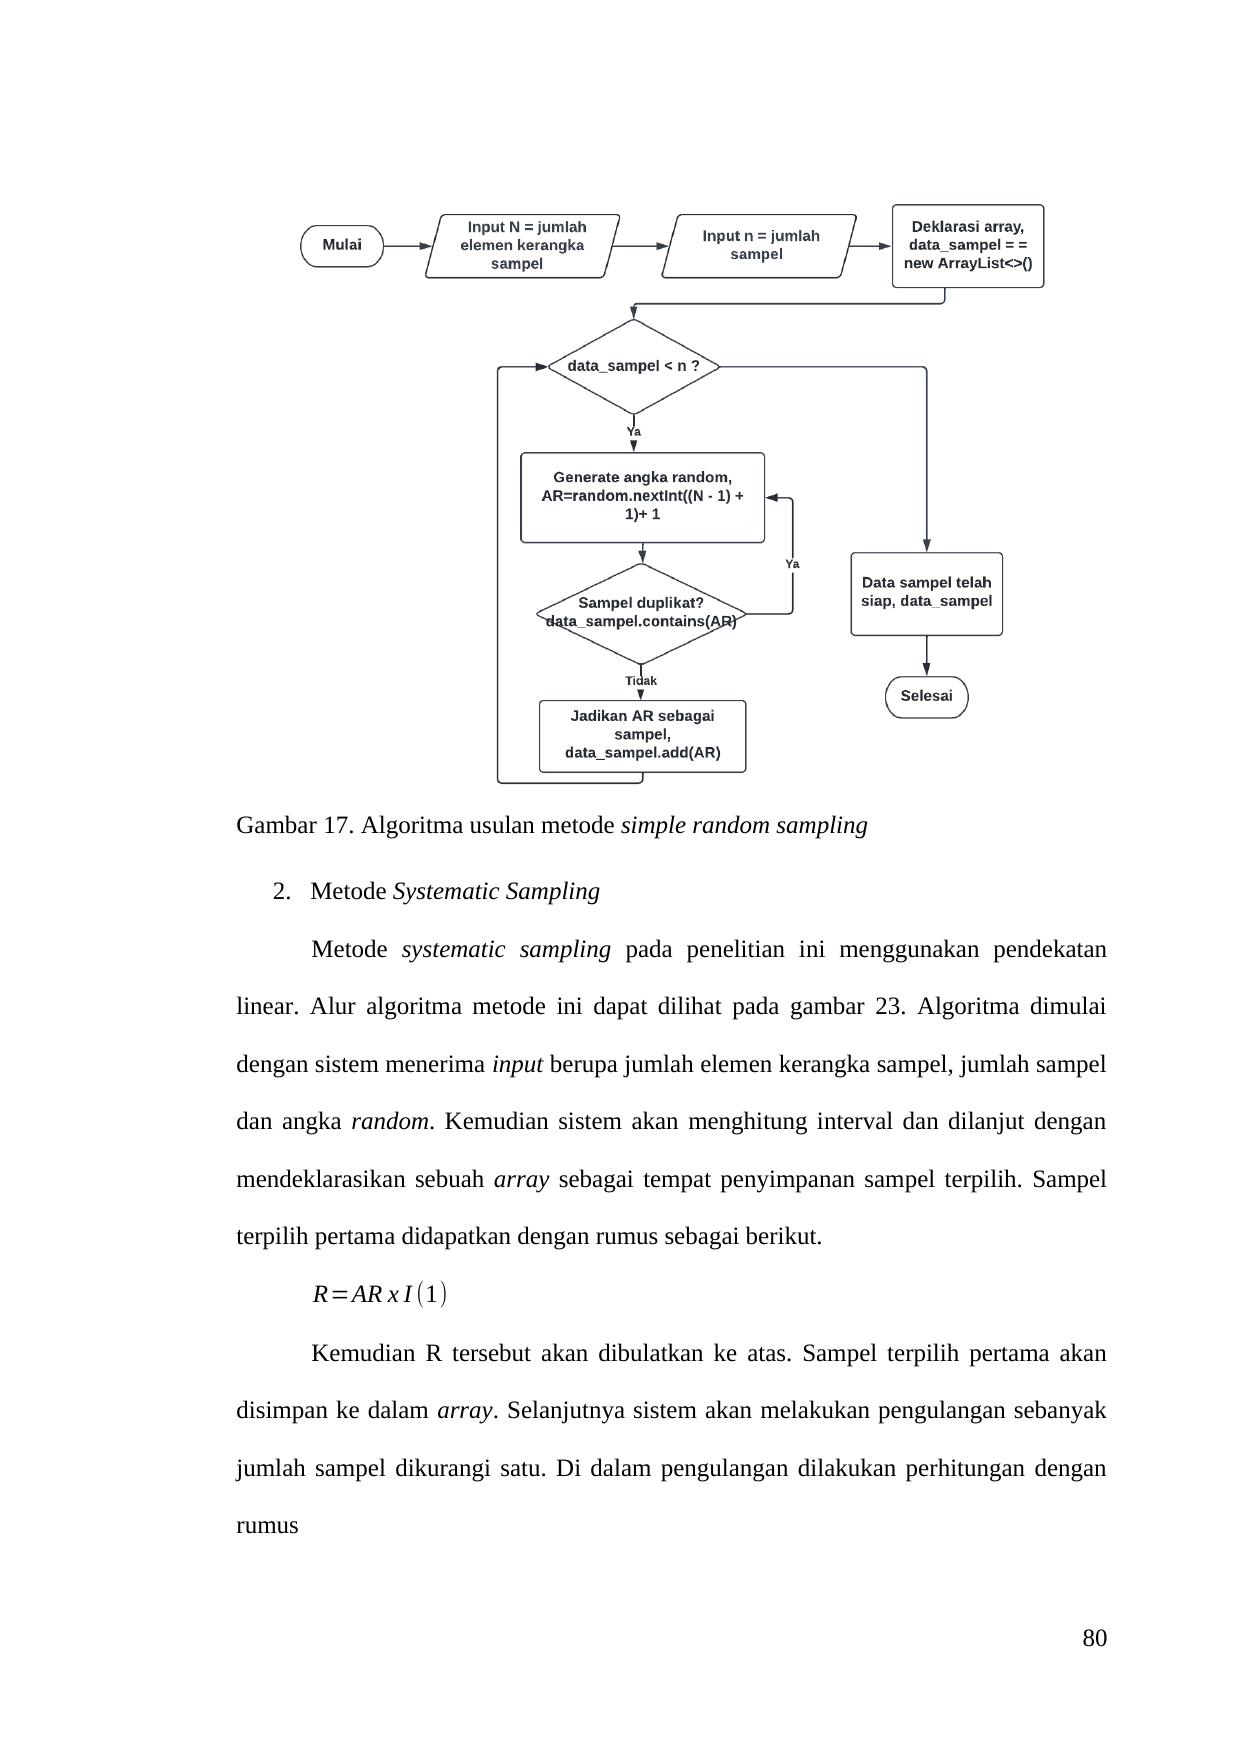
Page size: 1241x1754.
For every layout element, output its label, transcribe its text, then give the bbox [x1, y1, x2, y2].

text Kemudian R tersebut akan dibulatkan ke atas. Sampel terpilih pertama akan disimpan ke dalam array. Selanjutnya sistem akan melakukan pengulangan sebanyak jumlah sampel dikurangi satu. Di dalam pengulangan dilakukan perhitungan dengan rumus [236, 1338, 1107, 1539]
picture [273, 177, 1071, 811]
text Metode systematic sampling pada penelitian ini menggunakan pendekatan linear. Alur algoritma metode ini dapat dilihat pada gambar 23. Algoritma dimulai dengan sistem menerima input berupa jumlah elemen kerangka sampel, jumlah sampel dan angka random. Kemudian sistem akan menghitung interval dan dilanjut dengan mendeklarasikan sebuah array sebagai tempat penyimpanan sampel terpilih. Sampel terpilih pertama didapatkan dengan rumus sebagai berikut. [236, 934, 1107, 1250]
list Metode Systematic Sampling [273, 876, 1107, 905]
